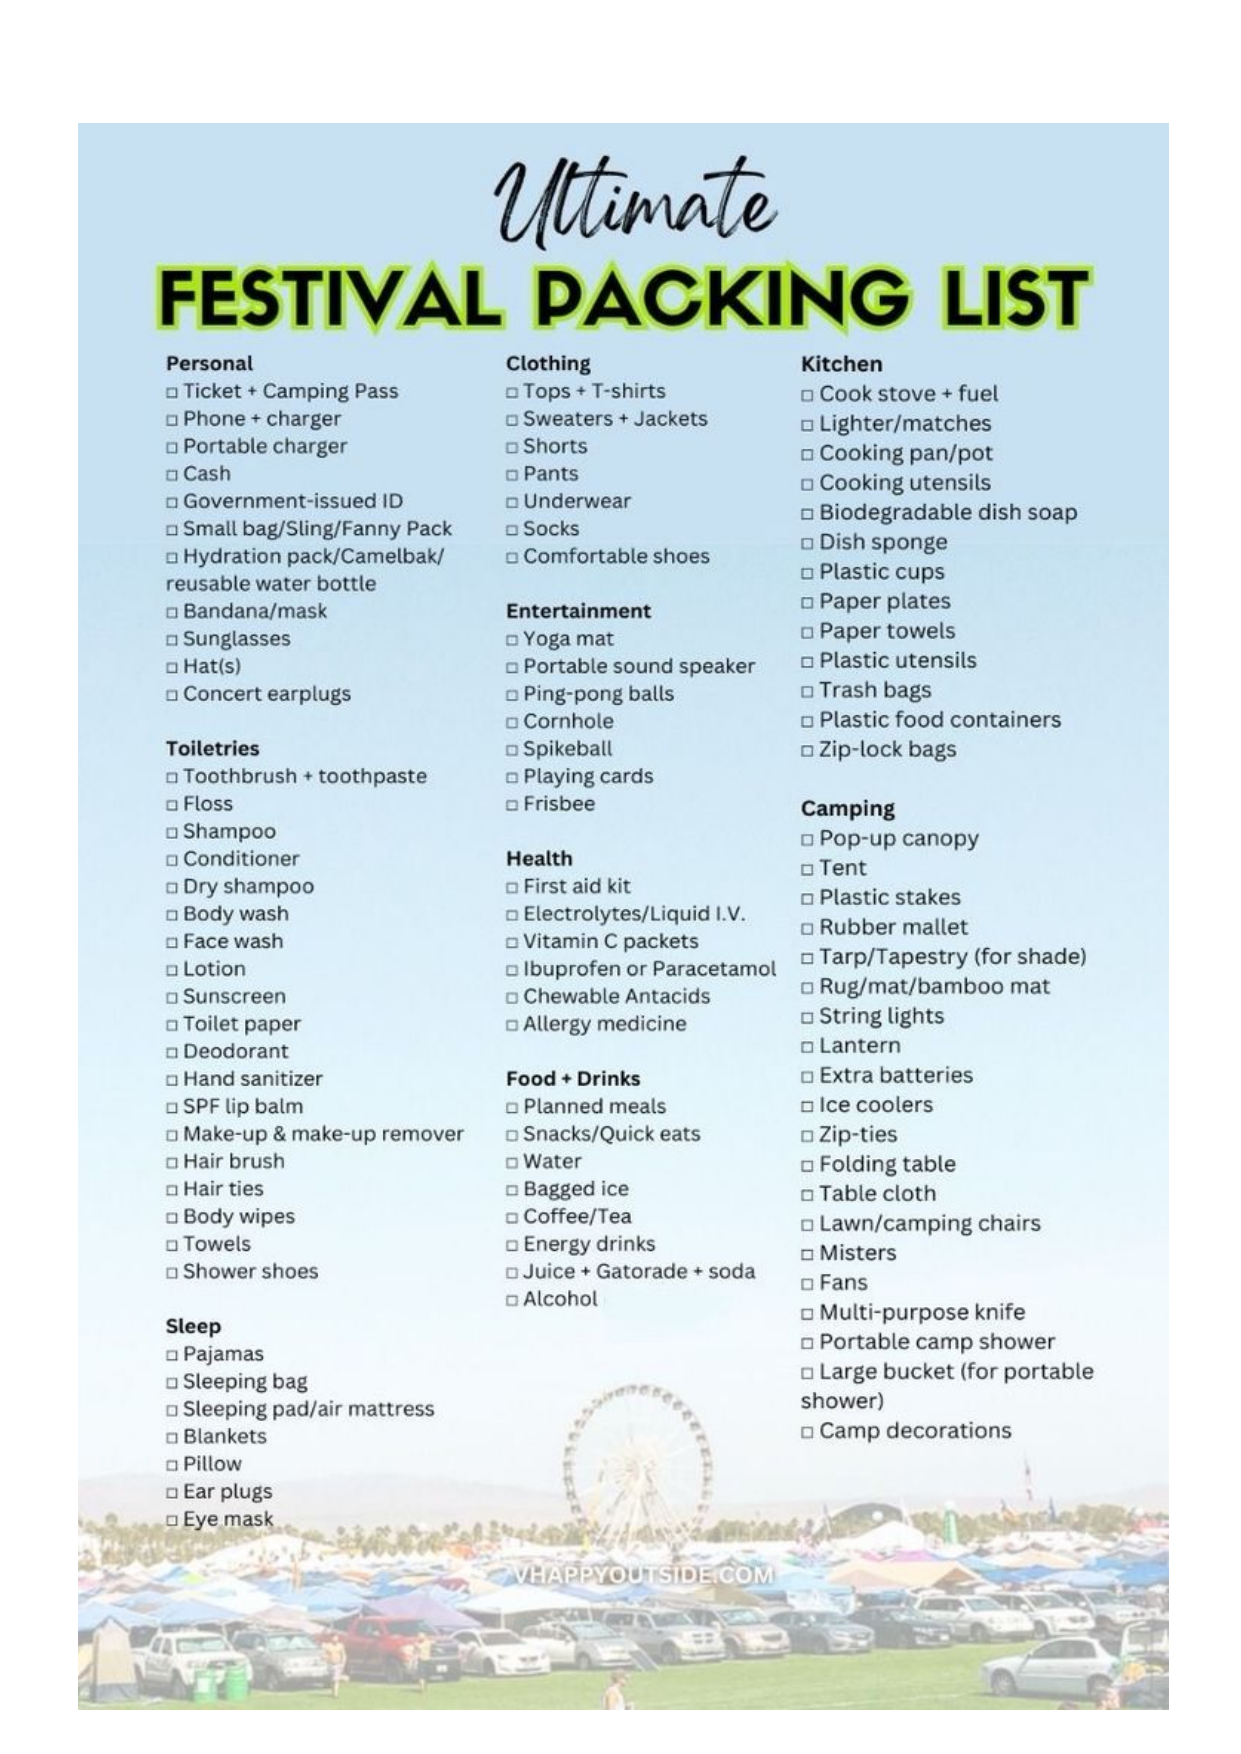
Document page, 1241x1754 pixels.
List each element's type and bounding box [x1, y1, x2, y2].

picture [78, 123, 1169, 1710]
